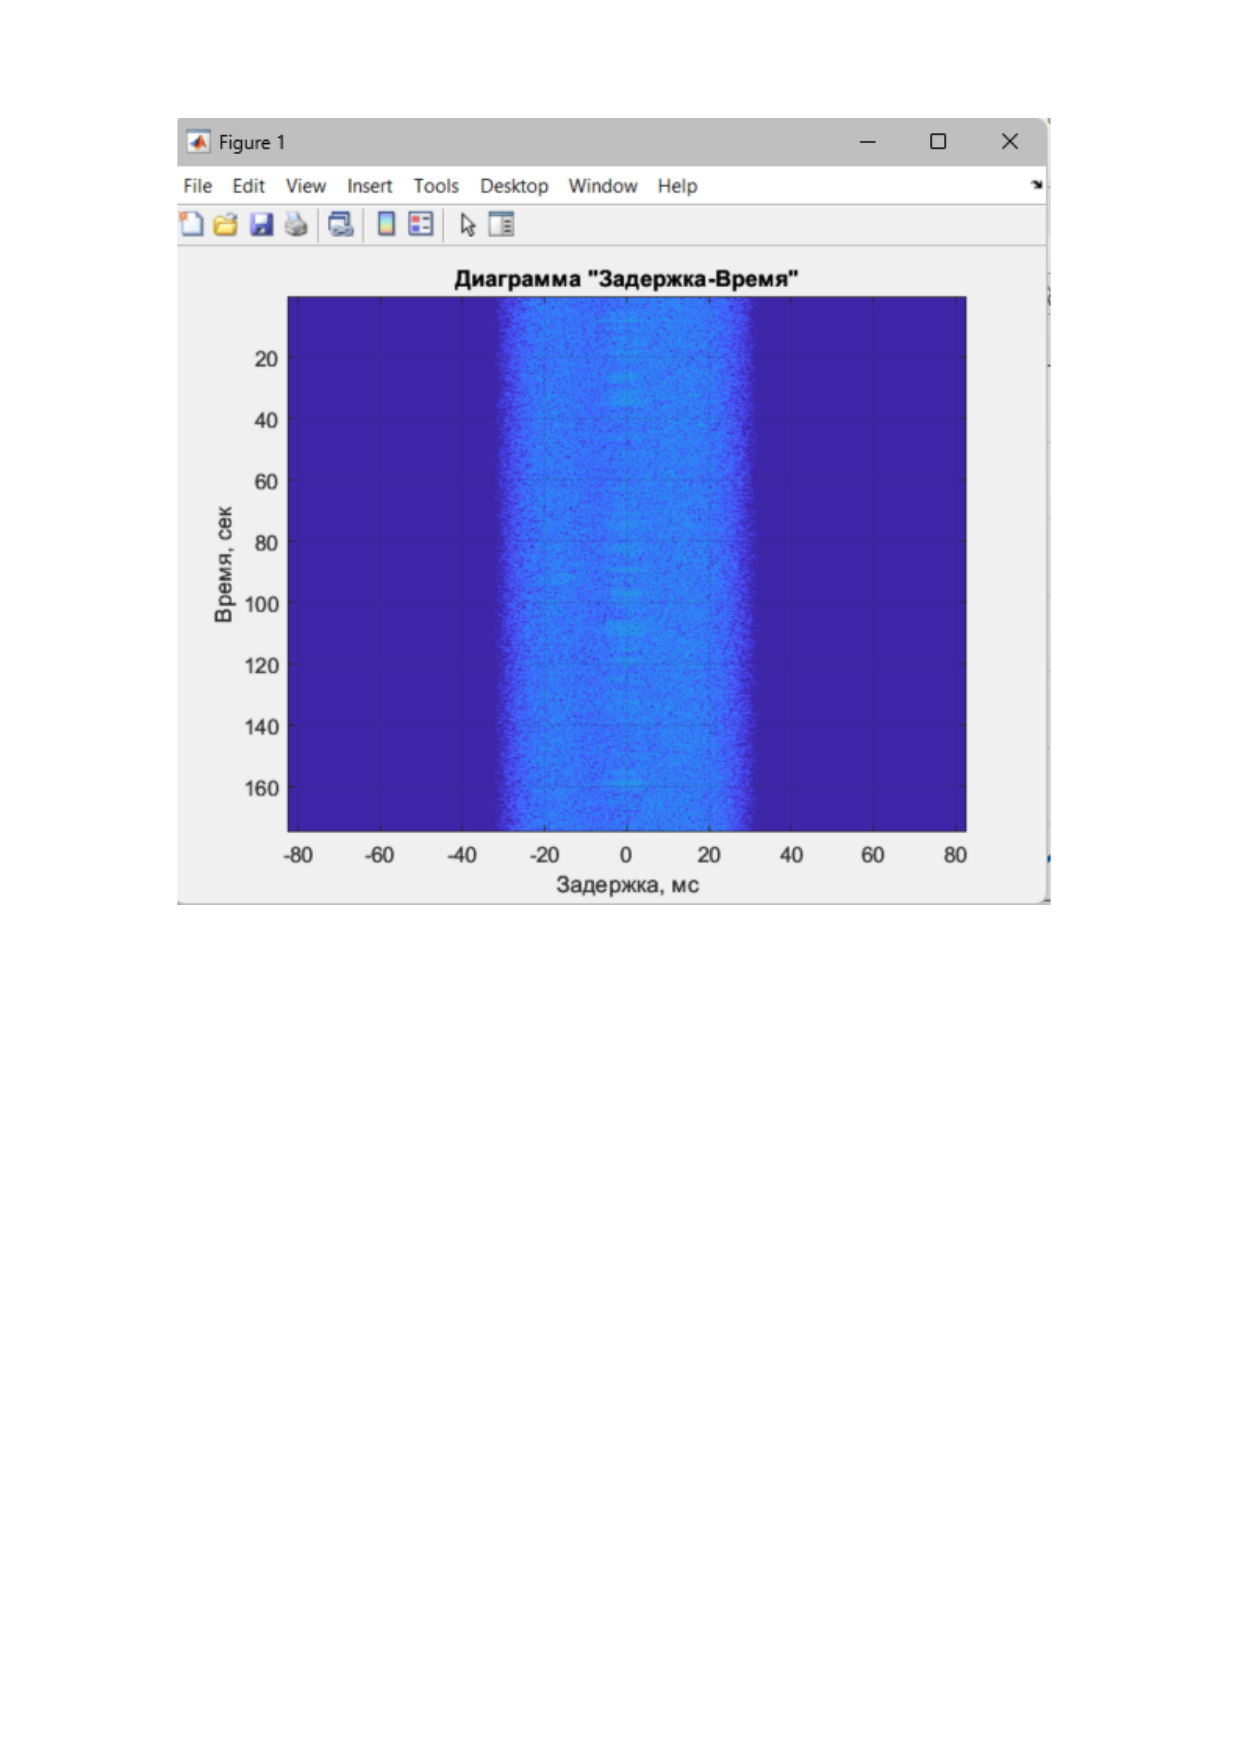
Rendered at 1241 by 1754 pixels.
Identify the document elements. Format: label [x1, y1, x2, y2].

picture [177, 118, 1051, 905]
